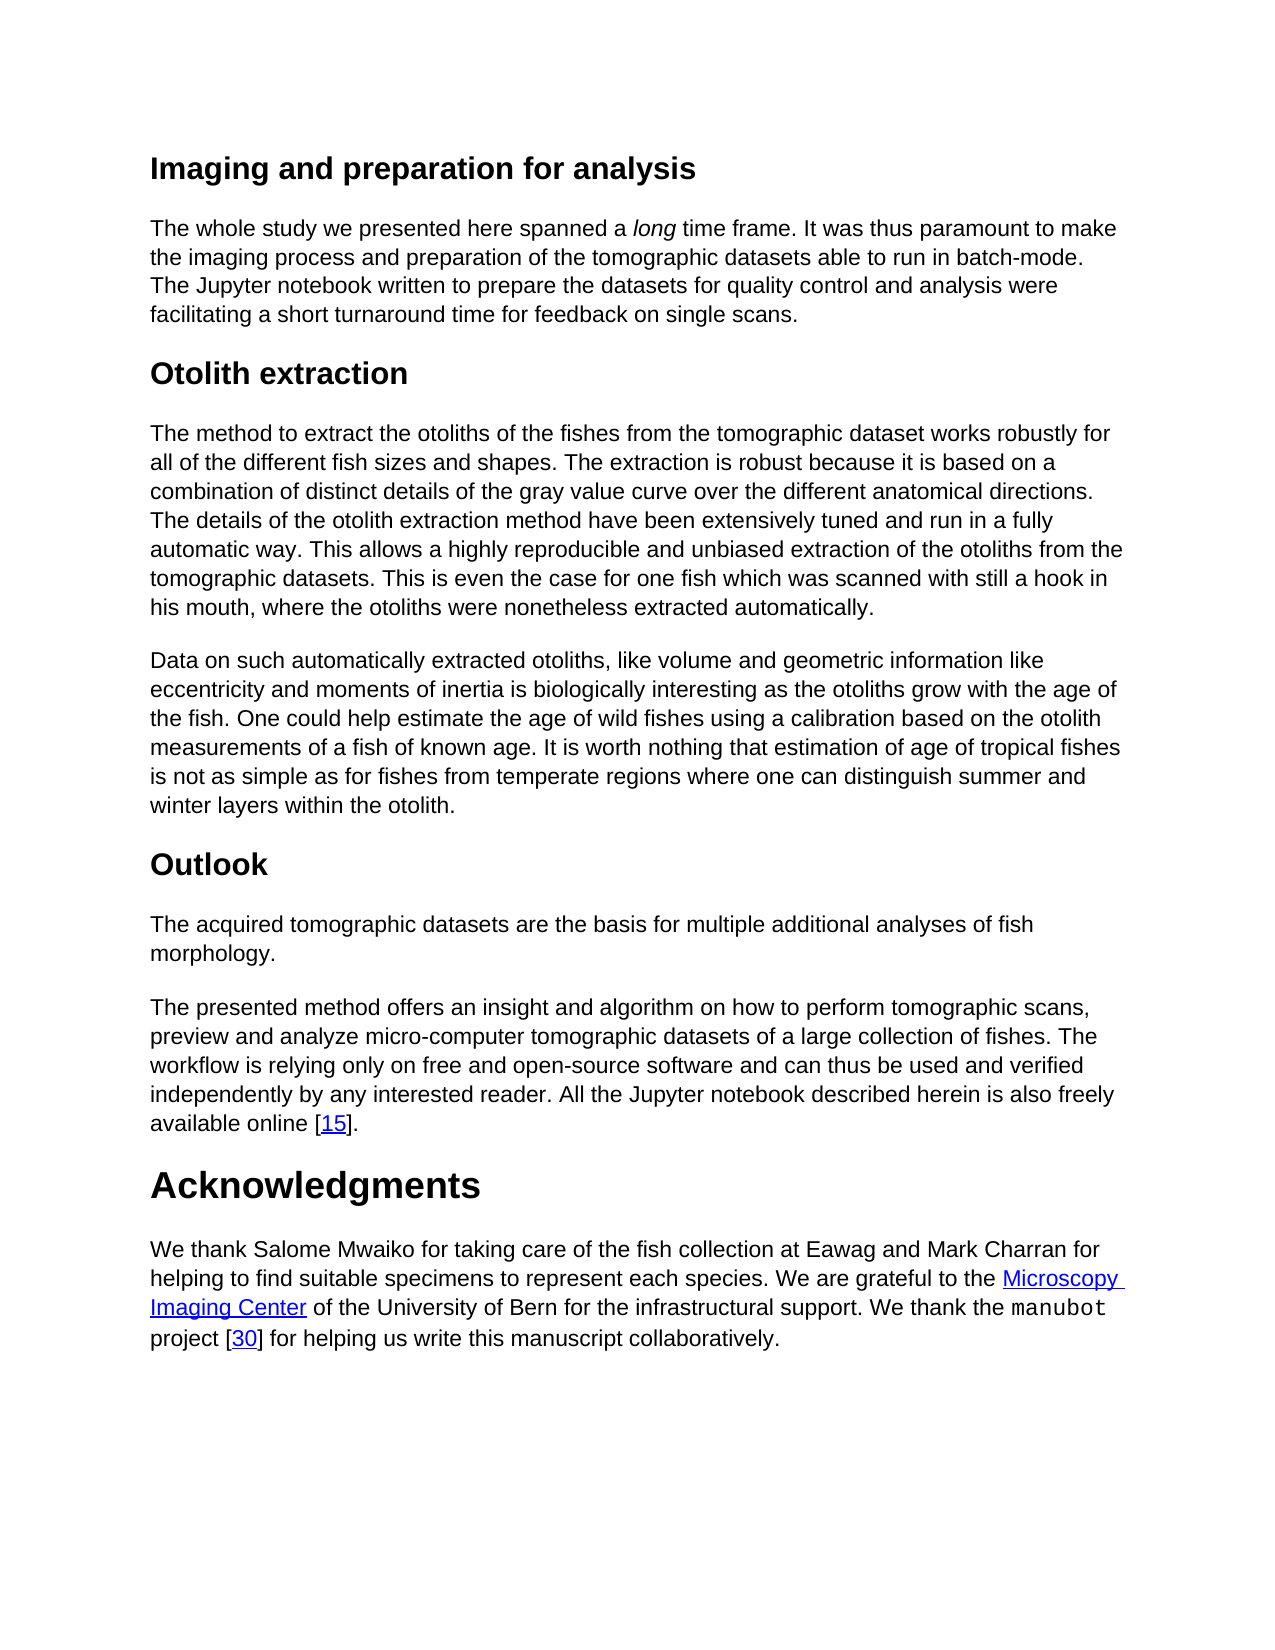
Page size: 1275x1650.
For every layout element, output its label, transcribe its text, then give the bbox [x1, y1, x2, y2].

text The acquired tomographic datasets are the basis for multiple additional analyses of fish morphology. [150, 911, 1125, 966]
text We thank Salome Mwaiko for taking care of the fish collection at Eawag and Mark Charran for helping to find suitable specimens to represent each species. We are grateful to the Microscopy Imaging Center of the University of Bern for the infrastructural support. We thank the manubot project [30] for helping us write this manuscript collaboratively. [150, 1236, 1125, 1351]
text Data on such automatically extracted otoliths, like volume and geometric information like eccentricity and moments of inertia is biologically interesting as the otoliths grow with the age of the fish. One could help estimate the age of wild fishes using a calibration based on the otolith measurements of a fish of known age. It is worth nothing that estimation of age of tropical fishes is not as simple as for fishes from temperate regions where one can distinguish summer and winter layers within the otolith. [150, 647, 1125, 819]
subtitle Imaging and preparation for analysis [150, 150, 1125, 186]
subtitle Acknowledgments [150, 1163, 1125, 1207]
subtitle Outlook [150, 846, 1125, 882]
text The method to extract the otoliths of the fishes from the tomographic dataset works robustly for all of the different fish sizes and shapes. The extraction is robust because it is based on a combination of distinct details of the gray value curve over the different anatomical directions. The details of the otolith extraction method have been extensively tuned and run in a fully automatic way. This allows a highly reproducible and unbiased extraction of the otoliths from the tomographic datasets. This is even the case for one fish which was scanned with still a hook in his mouth, where the otoliths were nonetheless extracted automatically. [150, 420, 1125, 620]
text The whole study we presented here spanned a long time frame. It was thus paramount to make the imaging process and preparation of the tomographic datasets able to run in batch-mode. The Jupyter notebook written to prepare the datasets for quality control and analysis were facilitating a short turnaround time for feedback on single scans. [150, 214, 1125, 328]
text The presented method offers an insight and algorithm on how to perform tomographic scans, preview and analyze micro-computer tomographic datasets of a large collection of fishes. The workflow is relying only on free and open-source software and can thus be used and verified independently by any interested reader. All the Jupyter notebook described herein is also freely available online [15]. [150, 994, 1125, 1136]
subtitle Otolith extraction [150, 355, 1125, 391]
